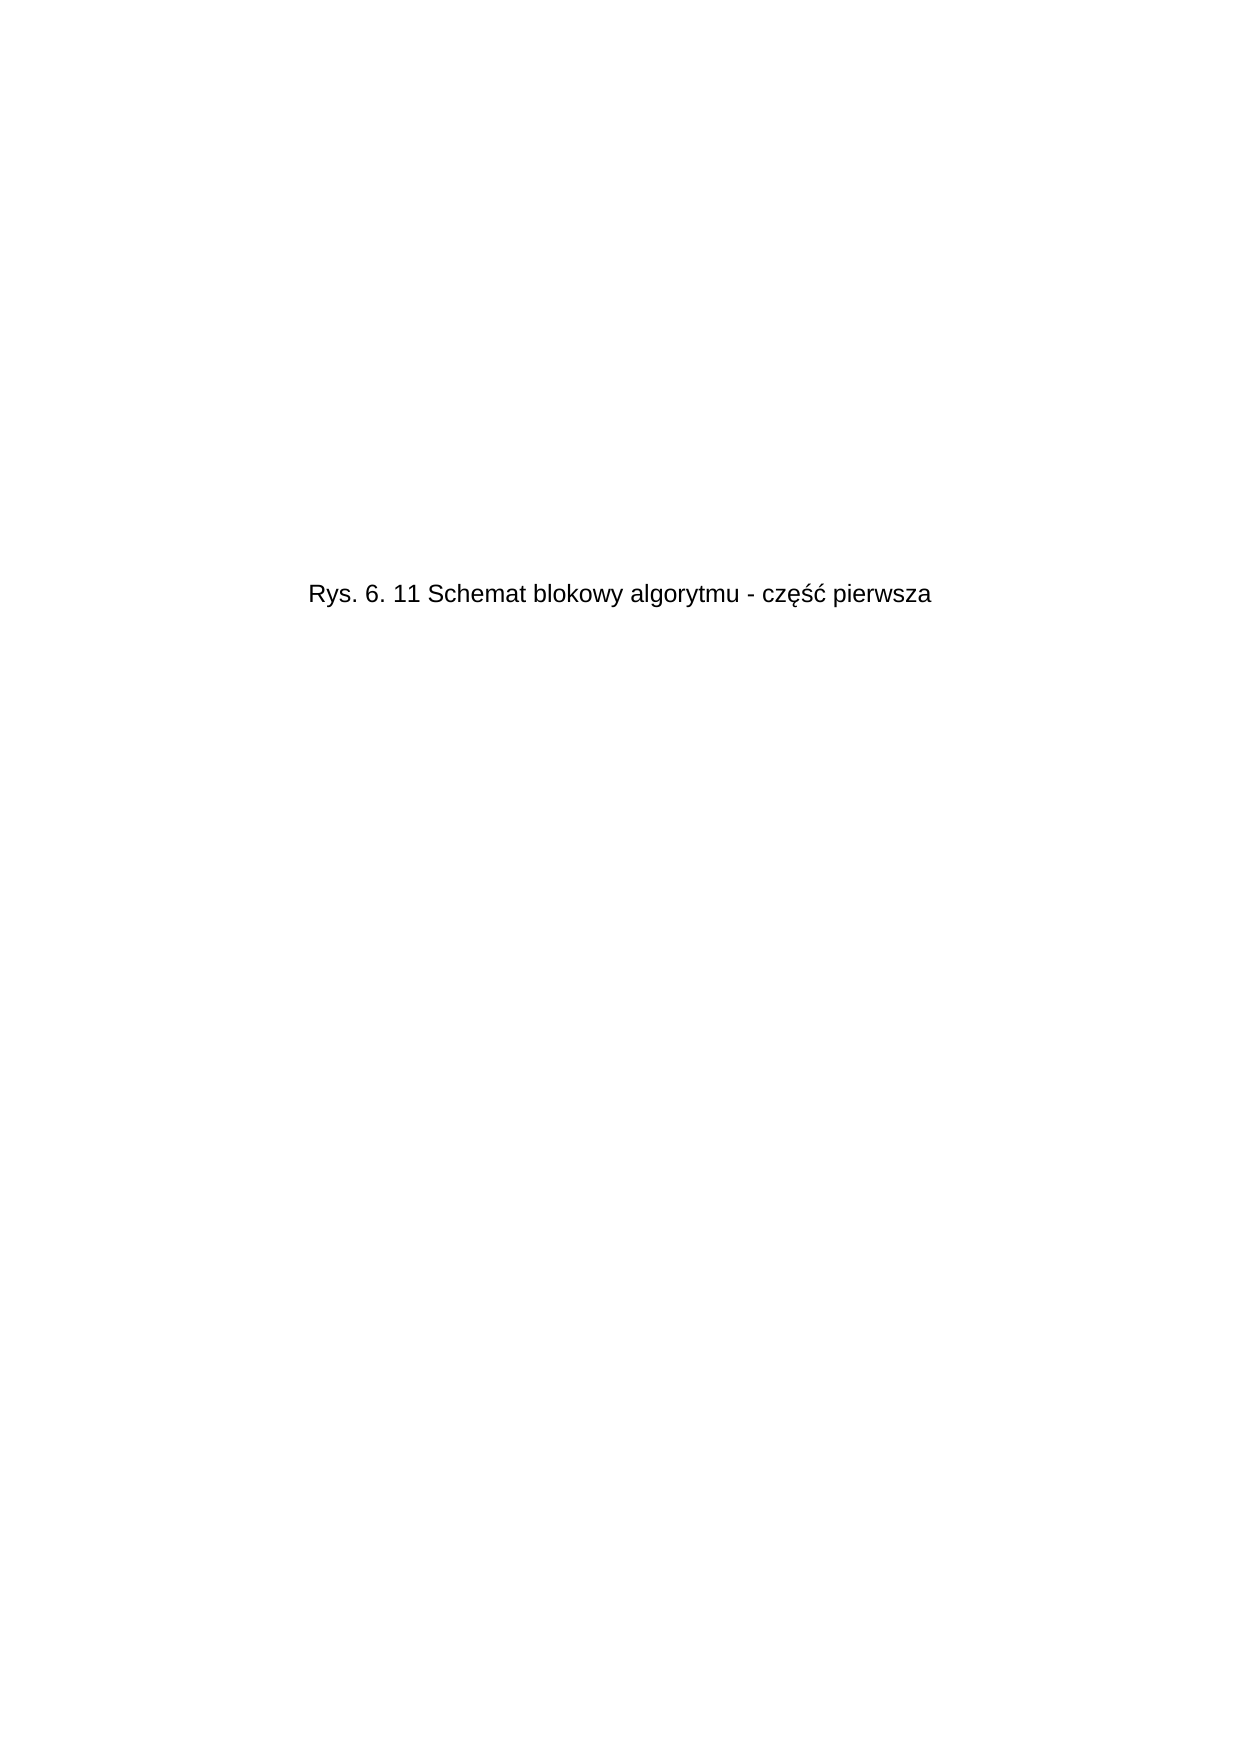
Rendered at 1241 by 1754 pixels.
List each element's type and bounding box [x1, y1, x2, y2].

text [148, 148, 1093, 608]
